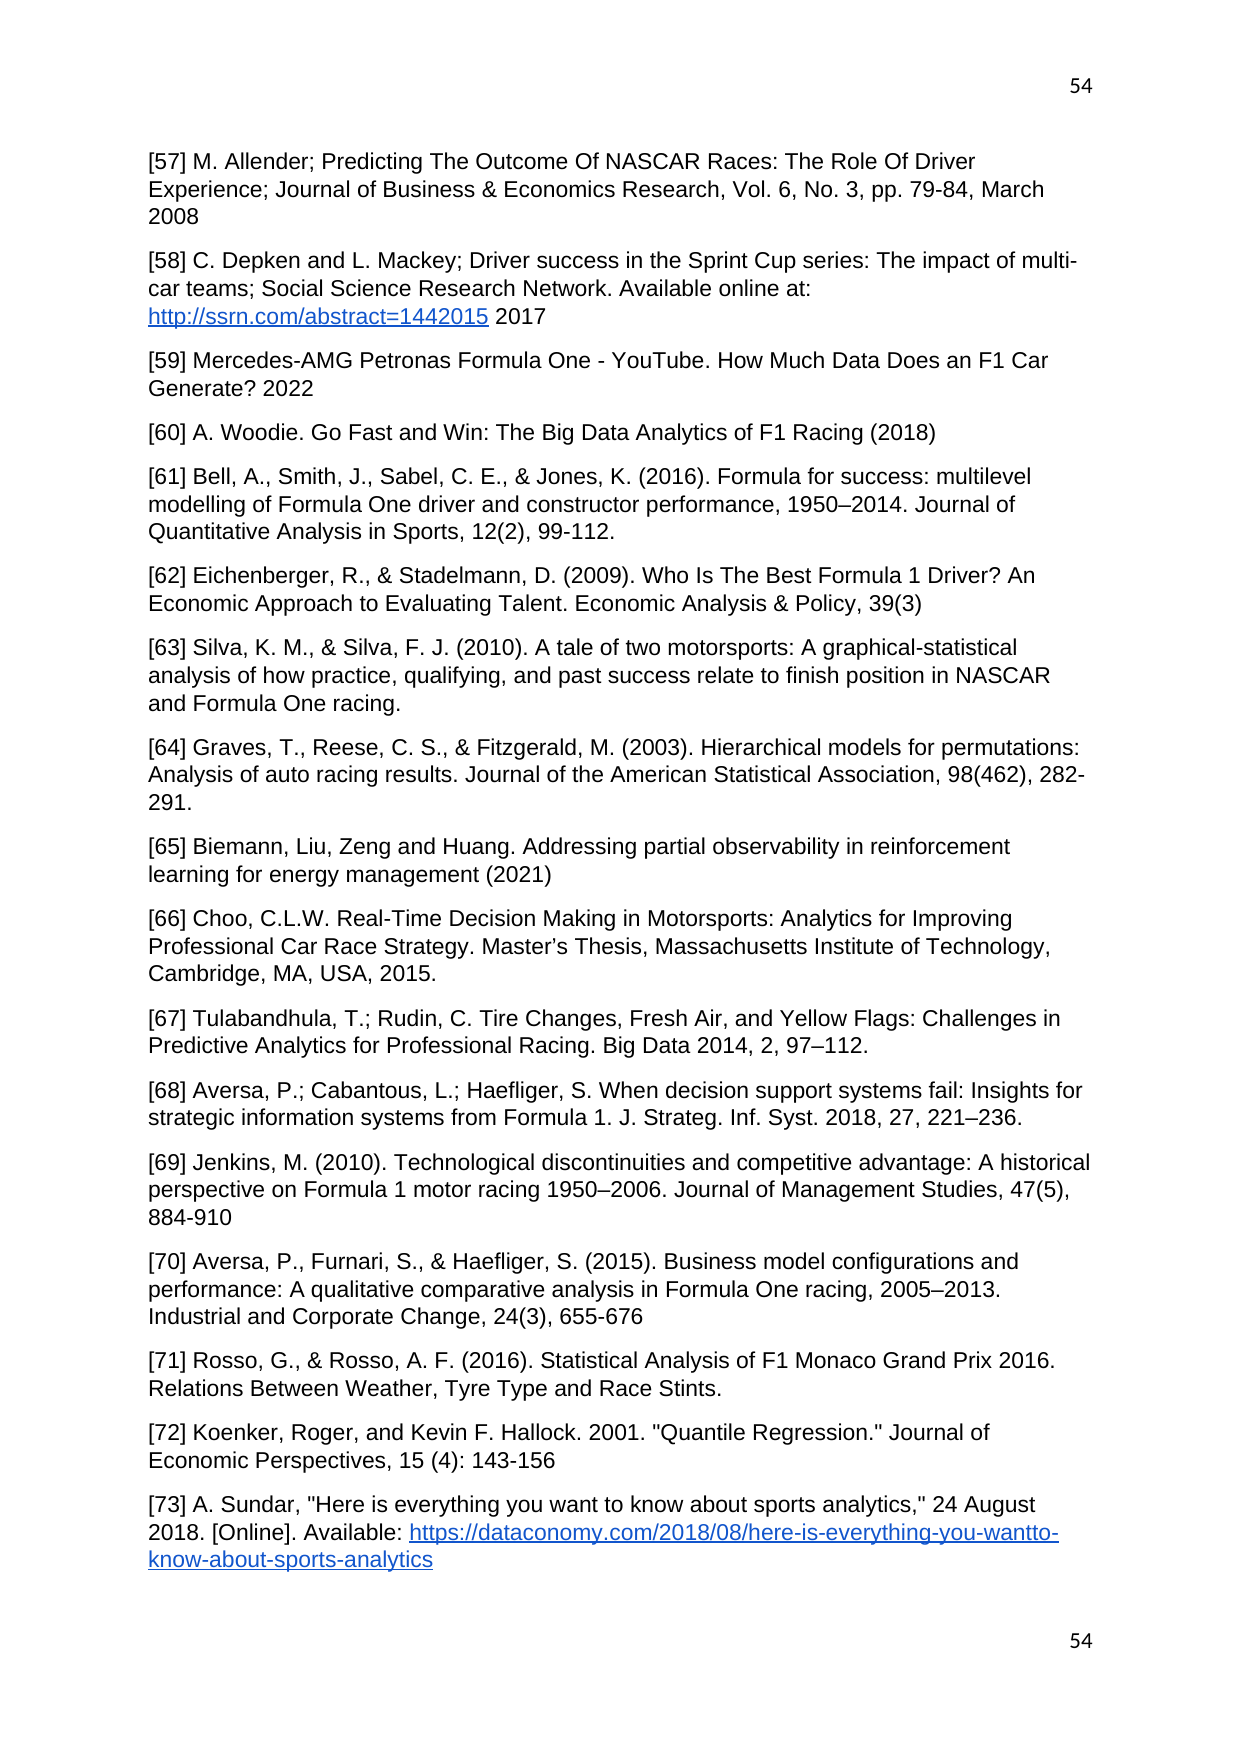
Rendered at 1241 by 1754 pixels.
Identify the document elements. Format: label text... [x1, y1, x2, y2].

text [68] Aversa, P.; Cabantous, L.; Haefliger, S. When decision support systems fail: Insights for strategic information systems from Formula 1. J. Strateg. Inf. Syst. 2018, 27, 221–236. [148, 1077, 1092, 1131]
text [60] A. Woodie. Go Fast and Win: The Big Data Analytics of F1 Racing (2018) [148, 419, 1092, 445]
text [64] Graves, T., Reese, C. S., & Fitzgerald, M. (2003). Hierarchical models for permutations: Analysis of auto racing results. Journal of the American Statistical Association, 98(462), 282-291. [148, 734, 1092, 815]
text [63] Silva, K. M., & Silva, F. J. (2010). A tale of two motorsports: A graphical-statistical analysis of how practice, qualifying, and past success relate to finish position in NASCAR and Formula One racing. [148, 634, 1092, 716]
text [66] Choo, C.L.W. Real-Time Decision Making in Motorsports: Analytics for Improving Professional Car Race Strategy. Master’s Thesis, Massachusetts Institute of Technology, Cambridge, MA, USA, 2015. [148, 905, 1092, 987]
text [62] Eichenberger, R., & Stadelmann, D. (2009). Who Is The Best Formula 1 Driver? An Economic Approach to Evaluating Talent. Economic Analysis & Policy, 39(3) [148, 562, 1092, 616]
text [70] Aversa, P., Furnari, S., & Haefliger, S. (2015). Business model configurations and performance: A qualitative comparative analysis in Formula One racing, 2005–2013. Industrial and Corporate Change, 24(3), 655-676 [148, 1248, 1092, 1329]
text [71] Rosso, G., & Rosso, A. F. (2016). Statistical Analysis of F1 Monaco Grand Prix 2016. Relations Between Weather, Tyre Type and Race Stints. [148, 1347, 1092, 1401]
text [72] Koenker, Roger, and Kevin F. Hallock. 2001. "Quantile Regression." Journal of Economic Perspectives, 15 (4): 143-156 [148, 1419, 1092, 1473]
text [58] C. Depken and L. Mackey; Driver success in the Sprint Cup series: The impact of multi-car teams; Social Science Research Network. Available online at: http://ssrn.com/abstract=1442015 2017 [148, 247, 1092, 329]
text [73] A. Sundar, "Here is everything you want to know about sports analytics," 24 August 2018. [Online]. Available: https://dataconomy.com/2018/08/here-is-everything-you-wantto-know-about-sports-analytics [148, 1491, 1092, 1573]
text [65] Biemann, Liu, Zeng and Huang. Addressing partial observability in reinforcement learning for energy management (2021) [148, 833, 1092, 887]
text [69] Jenkins, M. (2010). Technological discontinuities and competitive advantage: A historical perspective on Formula 1 motor racing 1950–2006. Journal of Management Studies, 47(5), 884-910 [148, 1148, 1092, 1230]
text [57] M. Allender; Predicting The Outcome Of NASCAR Races: The Role Of Driver Experience; Journal of Business & Economics Research, Vol. 6, No. 3, pp. 79-84, March 2008 [148, 148, 1092, 229]
text [59] Mercedes-AMG Petronas Formula One - YouTube. How Much Data Does an F1 Car Generate? 2022 [148, 347, 1092, 401]
text [67] Tulabandhula, T.; Rudin, C. Tire Changes, Fresh Air, and Yellow Flags: Challenges in Predictive Analytics for Professional Racing. Big Data 2014, 2, 97–112. [148, 1005, 1092, 1059]
text [61] Bell, A., Smith, J., Sabel, C. E., & Jones, K. (2016). Formula for success: multilevel modelling of Formula One driver and constructor performance, 1950–2014. Journal of Quantitative Analysis in Sports, 12(2), 99-112. [148, 463, 1092, 544]
